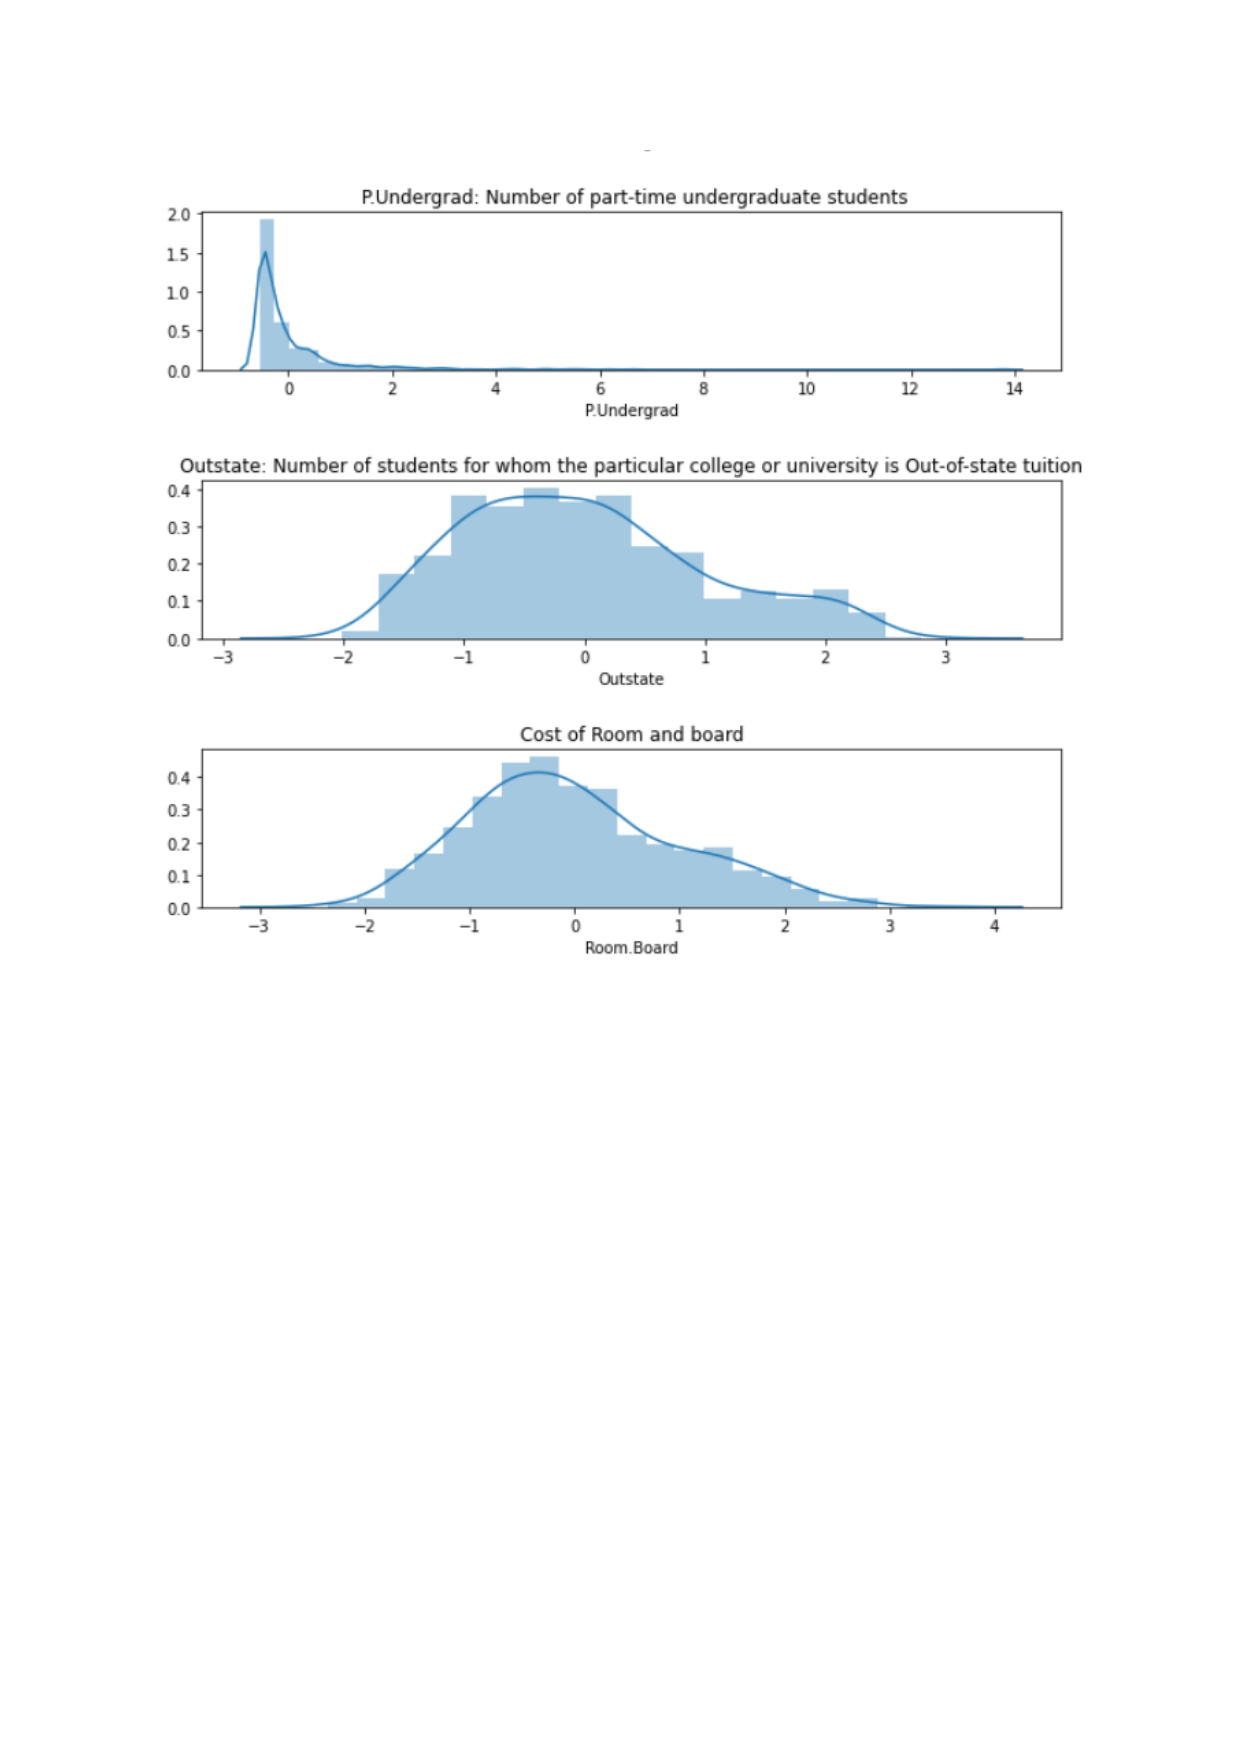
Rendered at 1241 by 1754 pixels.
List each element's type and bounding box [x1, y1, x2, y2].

picture [150, 150, 1091, 977]
